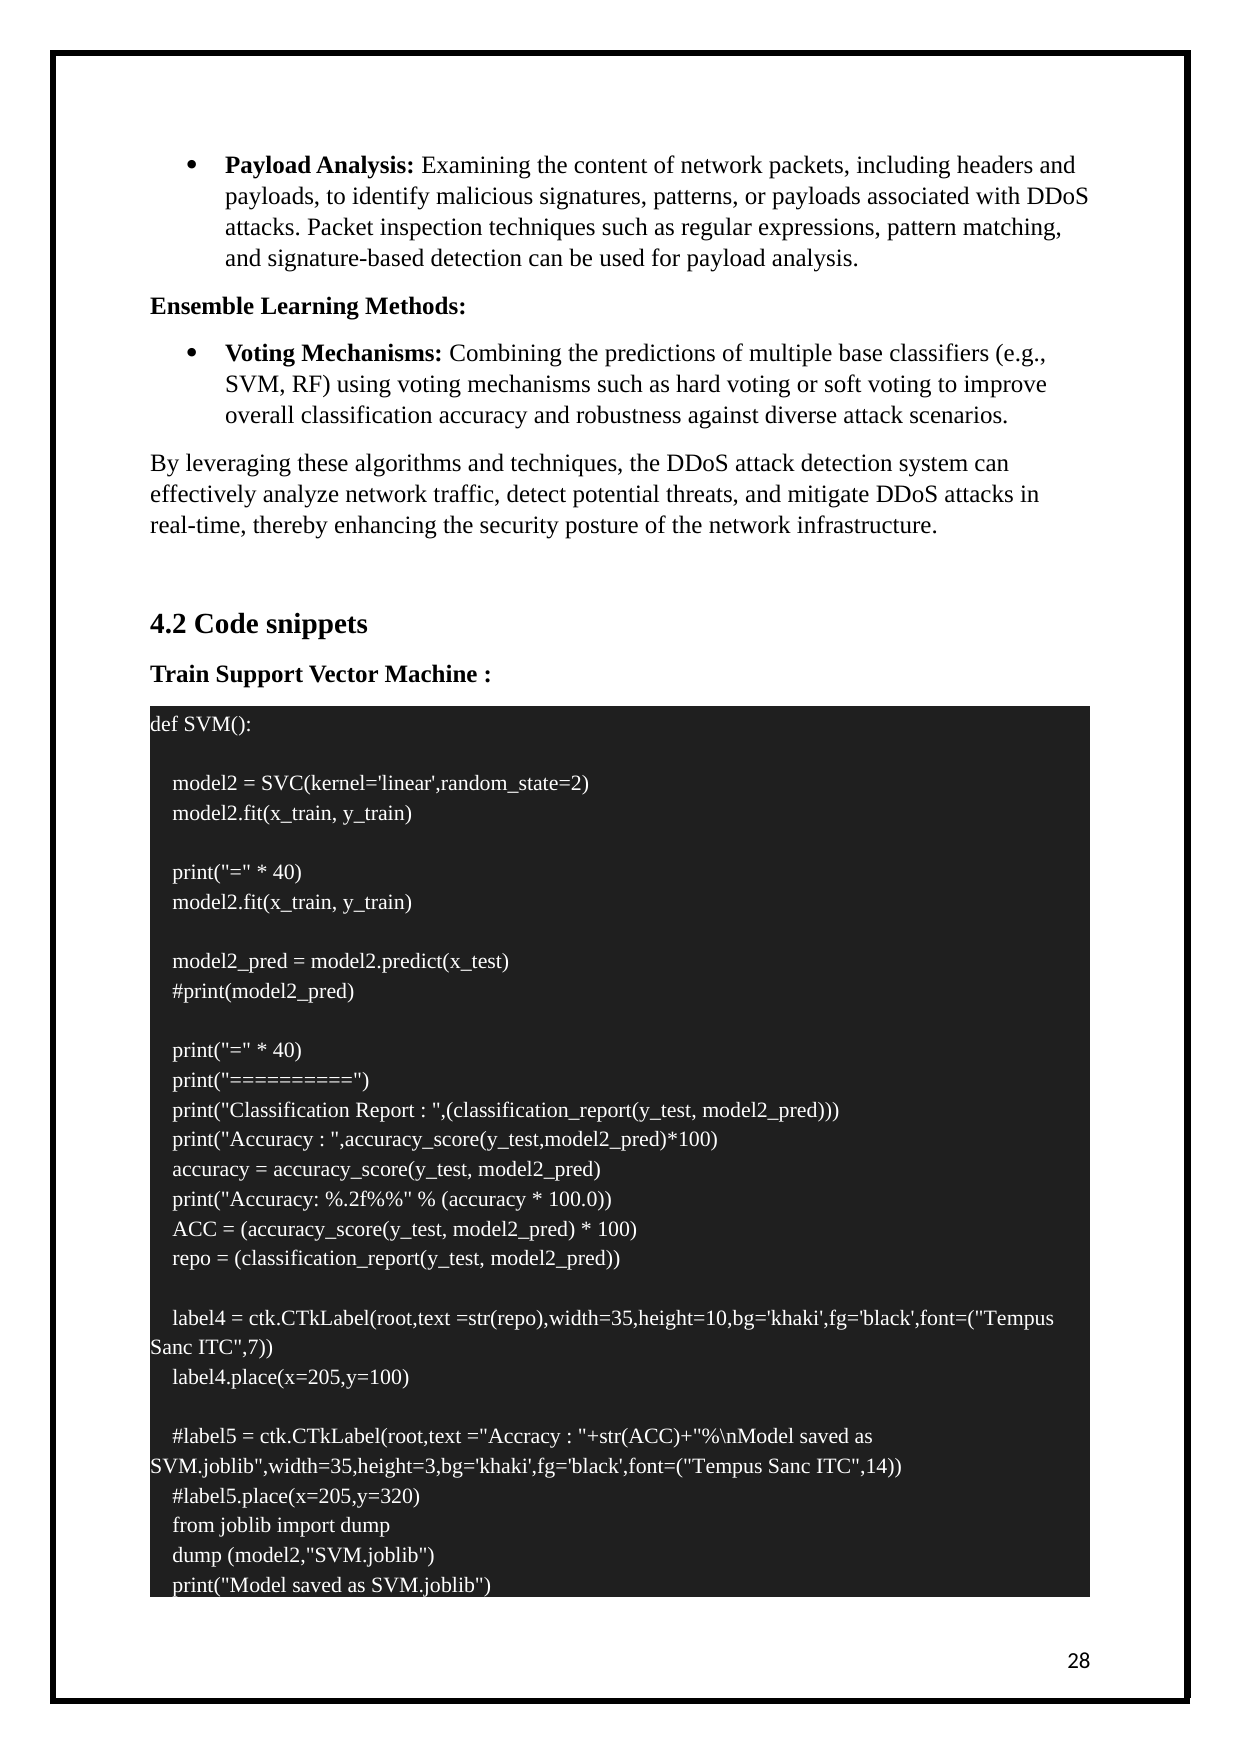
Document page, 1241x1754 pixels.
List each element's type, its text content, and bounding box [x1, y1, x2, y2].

text print("=" * 40) [150, 855, 1090, 884]
text label4.place(x=205,y=100) [150, 1359, 1090, 1389]
text print("==========") [150, 1063, 1090, 1092]
text ACC = (accuracy_score(y_test, model2_pred) * 100) [150, 1211, 1090, 1241]
text #label5 = ctk.CTkLabel(root,text ="Accracy : "+str(ACC)+"%\nModel saved as SVM.joblib",width=35,height=3,bg='khaki',fg='black',font=("Tempus Sanc ITC",14)) [150, 1419, 1090, 1478]
text #label5.place(x=205,y=320) [150, 1478, 1090, 1508]
text repo = (classification_report(y_test, model2_pred)) [150, 1241, 1090, 1270]
text #print(model2_pred) [150, 973, 1090, 1003]
text Ensemble Learning Methods: [150, 291, 1090, 319]
text 4.2 Code snippets [150, 606, 1090, 639]
list Voting Mechanisms: Combining the predictions of multiple base classifiers (e.g., SVM, RF) using voting mechanisms such as hard voting or soft voting to improve overall classification accuracy and robustness against diverse attack scenarios. [187, 338, 1090, 429]
text print("Classification Report : ",(classification_report(y_test, model2_pred))) [150, 1092, 1090, 1122]
text model2_pred = model2.predict(x_test) [150, 944, 1090, 973]
text By leveraging these algorithms and techniques, the DDoS attack detection system can effectively analyze network traffic, detect potential threats, and mitigate DDoS attacks in real-time, thereby enhancing the security posture of the network infrastructure. [150, 448, 1090, 539]
text accuracy = accuracy_score(y_test, model2_pred) [150, 1152, 1090, 1181]
text Train Support Vector Machine : [150, 659, 1090, 687]
text print("Accuracy: %.2f%%" % (accuracy * 100.0)) [150, 1181, 1090, 1211]
text from joblib import dump [150, 1508, 1090, 1538]
text model2 = SVC(kernel='linear',random_state=2) [150, 766, 1090, 795]
text label4 = ctk.CTkLabel(root,text =str(repo),width=35,height=10,bg='khaki',fg='black',font=("Tempus Sanc ITC",7)) [150, 1300, 1090, 1359]
text print("Accuracy : ",accuracy_score(y_test,model2_pred)*100) [150, 1122, 1090, 1152]
text model2.fit(x_train, y_train) [150, 884, 1090, 914]
text def SVM(): [150, 706, 1090, 736]
text print("Model saved as SVM.joblib") [150, 1567, 1090, 1597]
text print("=" * 40) [150, 1033, 1090, 1063]
text dump (model2,"SVM.joblib") [150, 1538, 1090, 1567]
text model2.fit(x_train, y_train) [150, 795, 1090, 825]
list Payload Analysis: Examining the content of network packets, including headers and payloads, to identify malicious signatures, patterns, or payloads associated with DDoS attacks. Packet inspection techniques such as regular expressions, pattern matching, and signature-based detection can be used for payload analysis. [187, 150, 1090, 272]
